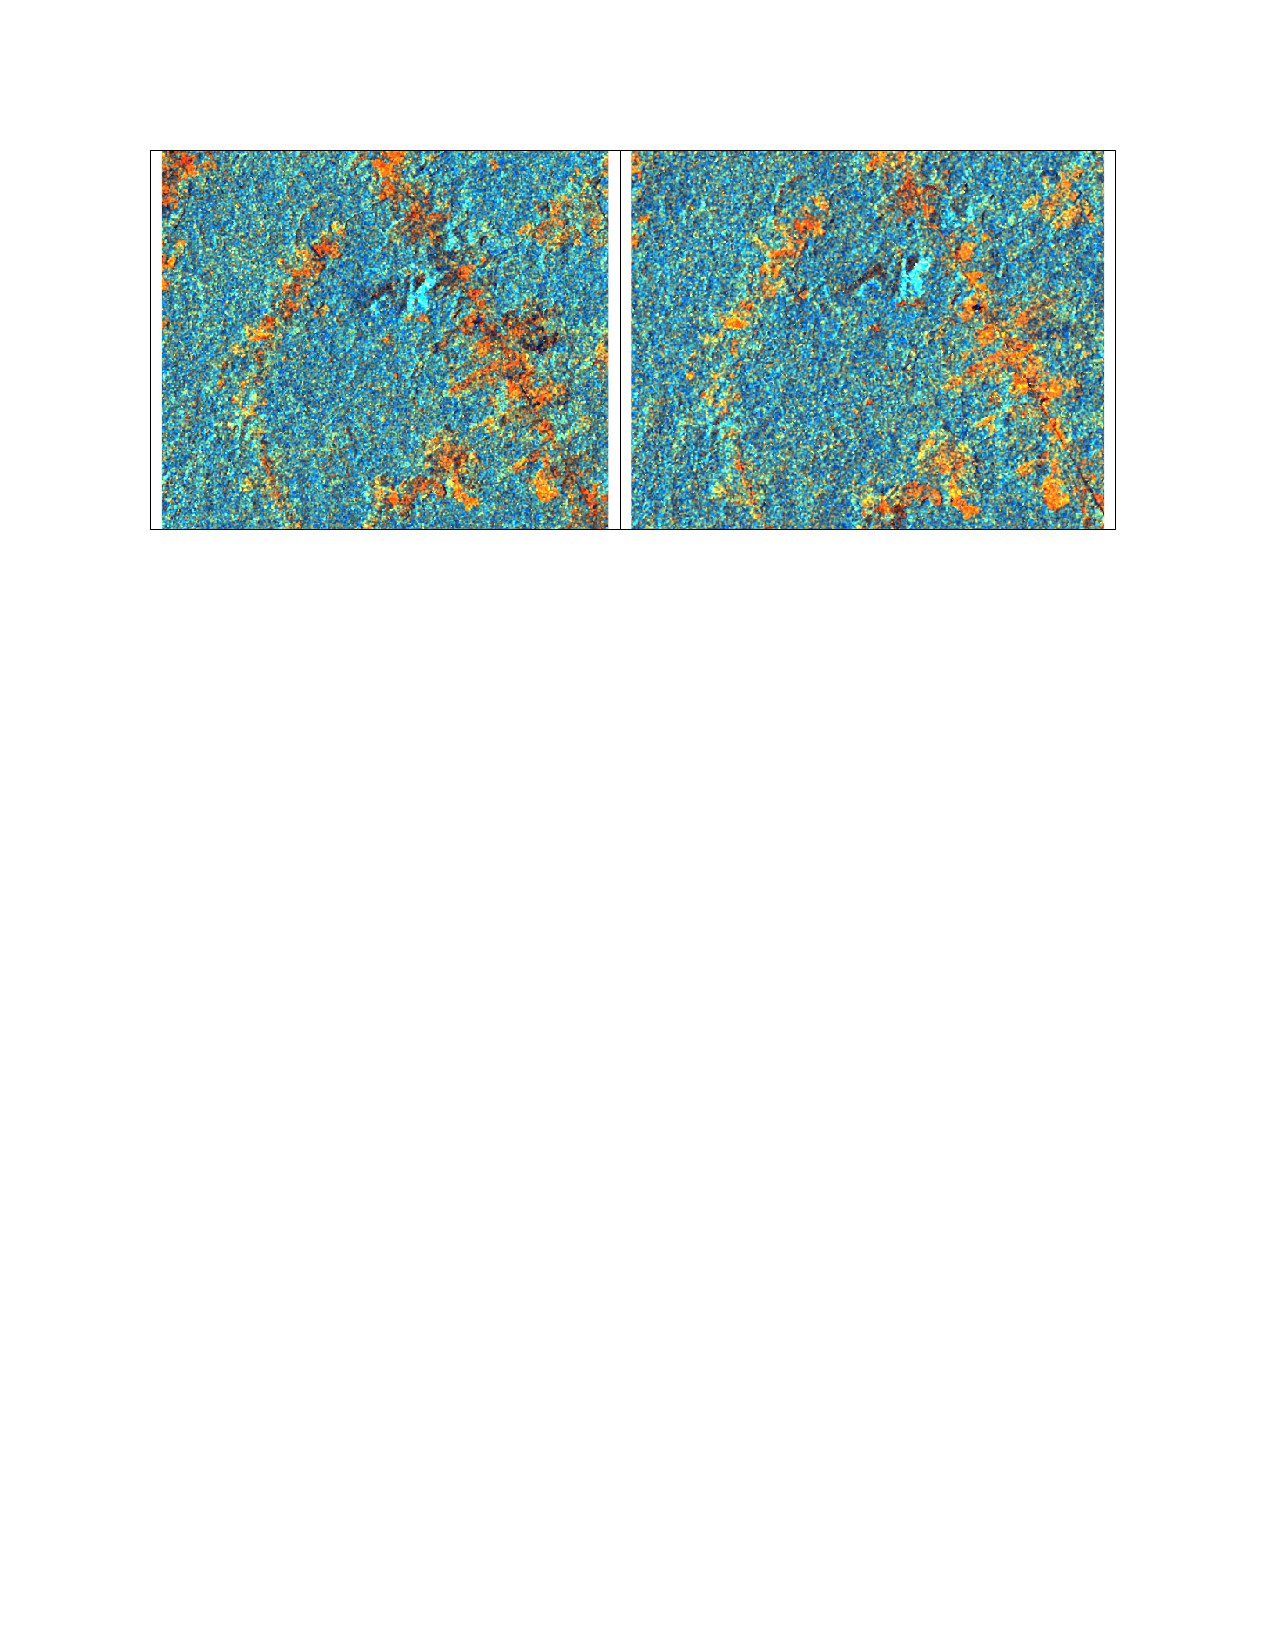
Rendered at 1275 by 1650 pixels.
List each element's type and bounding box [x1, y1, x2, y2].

table_cell [621, 151, 631, 529]
table_cell [1105, 151, 1115, 529]
table_cell [151, 151, 161, 529]
picture [631, 151, 1105, 529]
table_cell [609, 151, 620, 529]
picture [161, 151, 609, 529]
